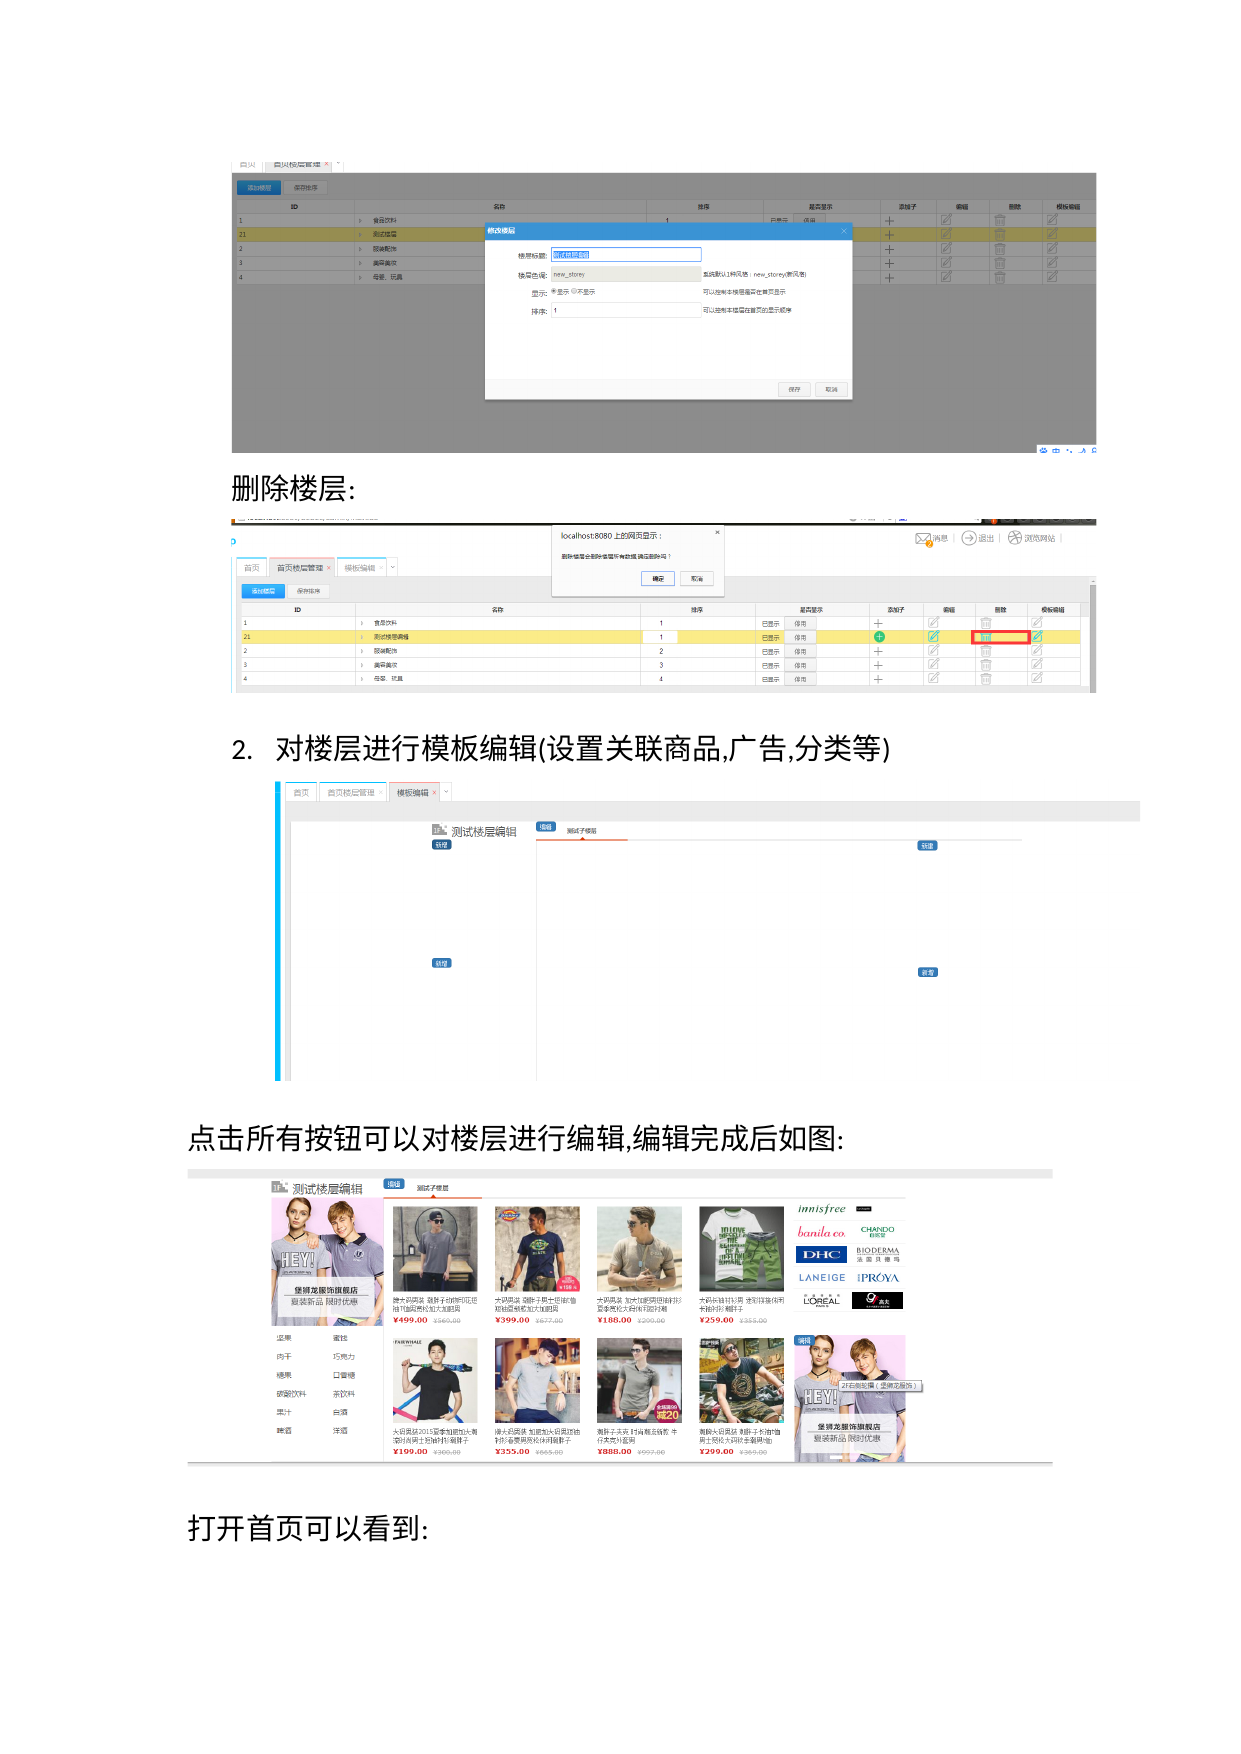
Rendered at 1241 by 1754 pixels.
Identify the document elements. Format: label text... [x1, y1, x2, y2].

text 打开首页可以看到: [187, 1494, 1053, 1559]
text 点击所有按钮可以对楼层进行编辑,编辑完成后如图: [187, 1104, 1053, 1169]
picture [231, 519, 1097, 693]
picture [231, 162, 1097, 453]
list 对楼层进行模板编辑(设置关联商品,广告,分类等) [231, 714, 1053, 779]
picture [275, 779, 1141, 1081]
picture [187, 1169, 1053, 1491]
list 删除楼层: [231, 454, 1053, 519]
